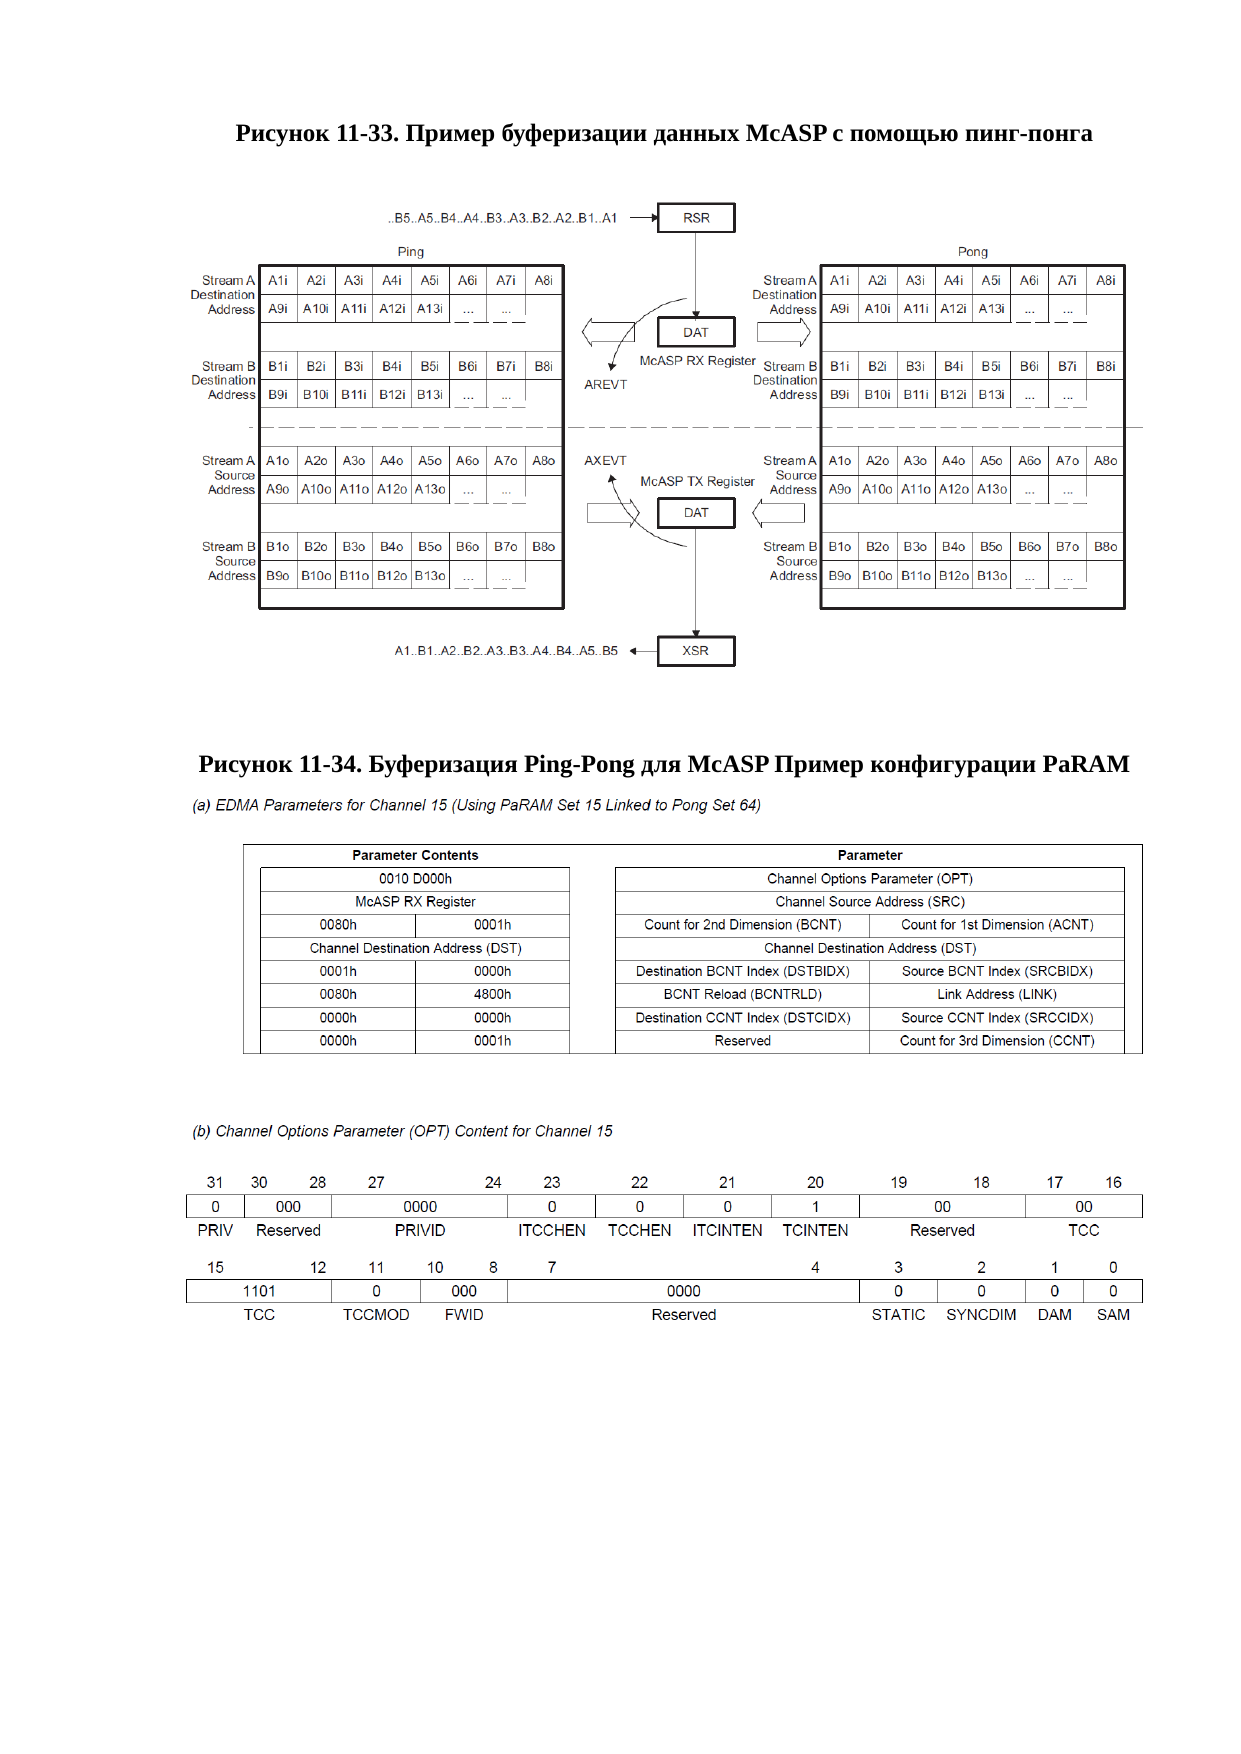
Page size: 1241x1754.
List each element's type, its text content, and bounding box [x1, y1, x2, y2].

picture [177, 197, 1152, 688]
text Рисунок 11-33. Пример буферизации данных McASP с помощью пинг-понга [177, 118, 1152, 147]
picture [177, 794, 1152, 1332]
text Рисунок 11-34. Буферизация Ping-Pong для McASP Пример конфигурации PaRAM [177, 749, 1152, 778]
